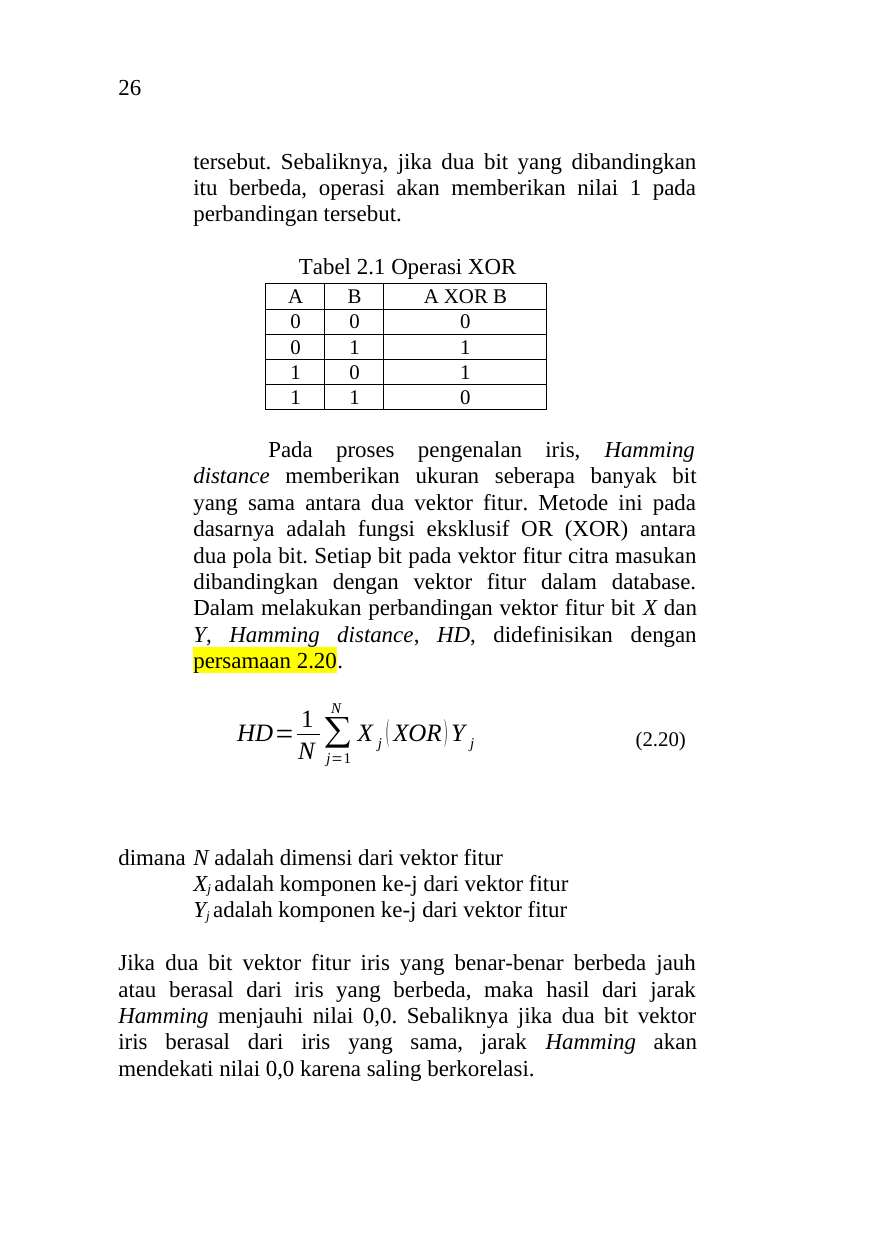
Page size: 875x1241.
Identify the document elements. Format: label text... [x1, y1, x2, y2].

table_header A XOR B [384, 284, 546, 308]
table_header (2.20) [608, 700, 713, 791]
table_header B [325, 284, 383, 308]
text Tabel 2.1 Operasi XOR [118, 253, 697, 279]
text dimana N adalah dimensi dari vektor fitur [118, 844, 697, 870]
table_cell 0 [325, 310, 383, 333]
text Yj adalah komponen ke-j dari vektor fitur [118, 897, 697, 923]
table_cell 0 [384, 385, 546, 409]
table_cell 0 [266, 335, 324, 359]
text Jika dua bit vektor fitur iris yang benar-benar berbeda jauh atau berasal dari iris yang berbeda, maka hasil dari jarak Hamming menjauhi nilai 0,0. Sebaliknya jika dua bit vektor iris berasal dari iris yang sama, jarak Hamming akan mendekati nilai 0,0 karena saling berkorelasi. [118, 949, 697, 1081]
table_cell 1 [384, 335, 546, 359]
table_cell 0 [325, 360, 383, 384]
table_header A [266, 284, 324, 308]
text Pada proses pengenalan iris, Hamming distance memberikan ukuran seberapa banyak bit yang sama antara dua vektor fitur. Metode ini pada dasarnya adalah fungsi eksklusif OR (XOR) antara dua pola bit. Setiap bit pada vektor fitur citra masukan dibandingkan dengan vektor fitur dalam database. Dalam melakukan perbandingan vektor fitur bit X dan Y, Hamming distance, HD, didefinisikan dengan persamaan 2.20. [193, 436, 697, 673]
text Xj adalah komponen ke-j dari vektor fitur [118, 870, 697, 897]
table_cell 1 [266, 360, 324, 384]
table_cell 0 [384, 310, 546, 333]
table_cell 1 [325, 335, 383, 359]
table_cell 0 [266, 310, 324, 333]
table_cell 1 [266, 385, 324, 409]
table_cell 1 [384, 360, 546, 384]
table_header [102, 700, 608, 791]
table_cell 1 [325, 385, 383, 409]
